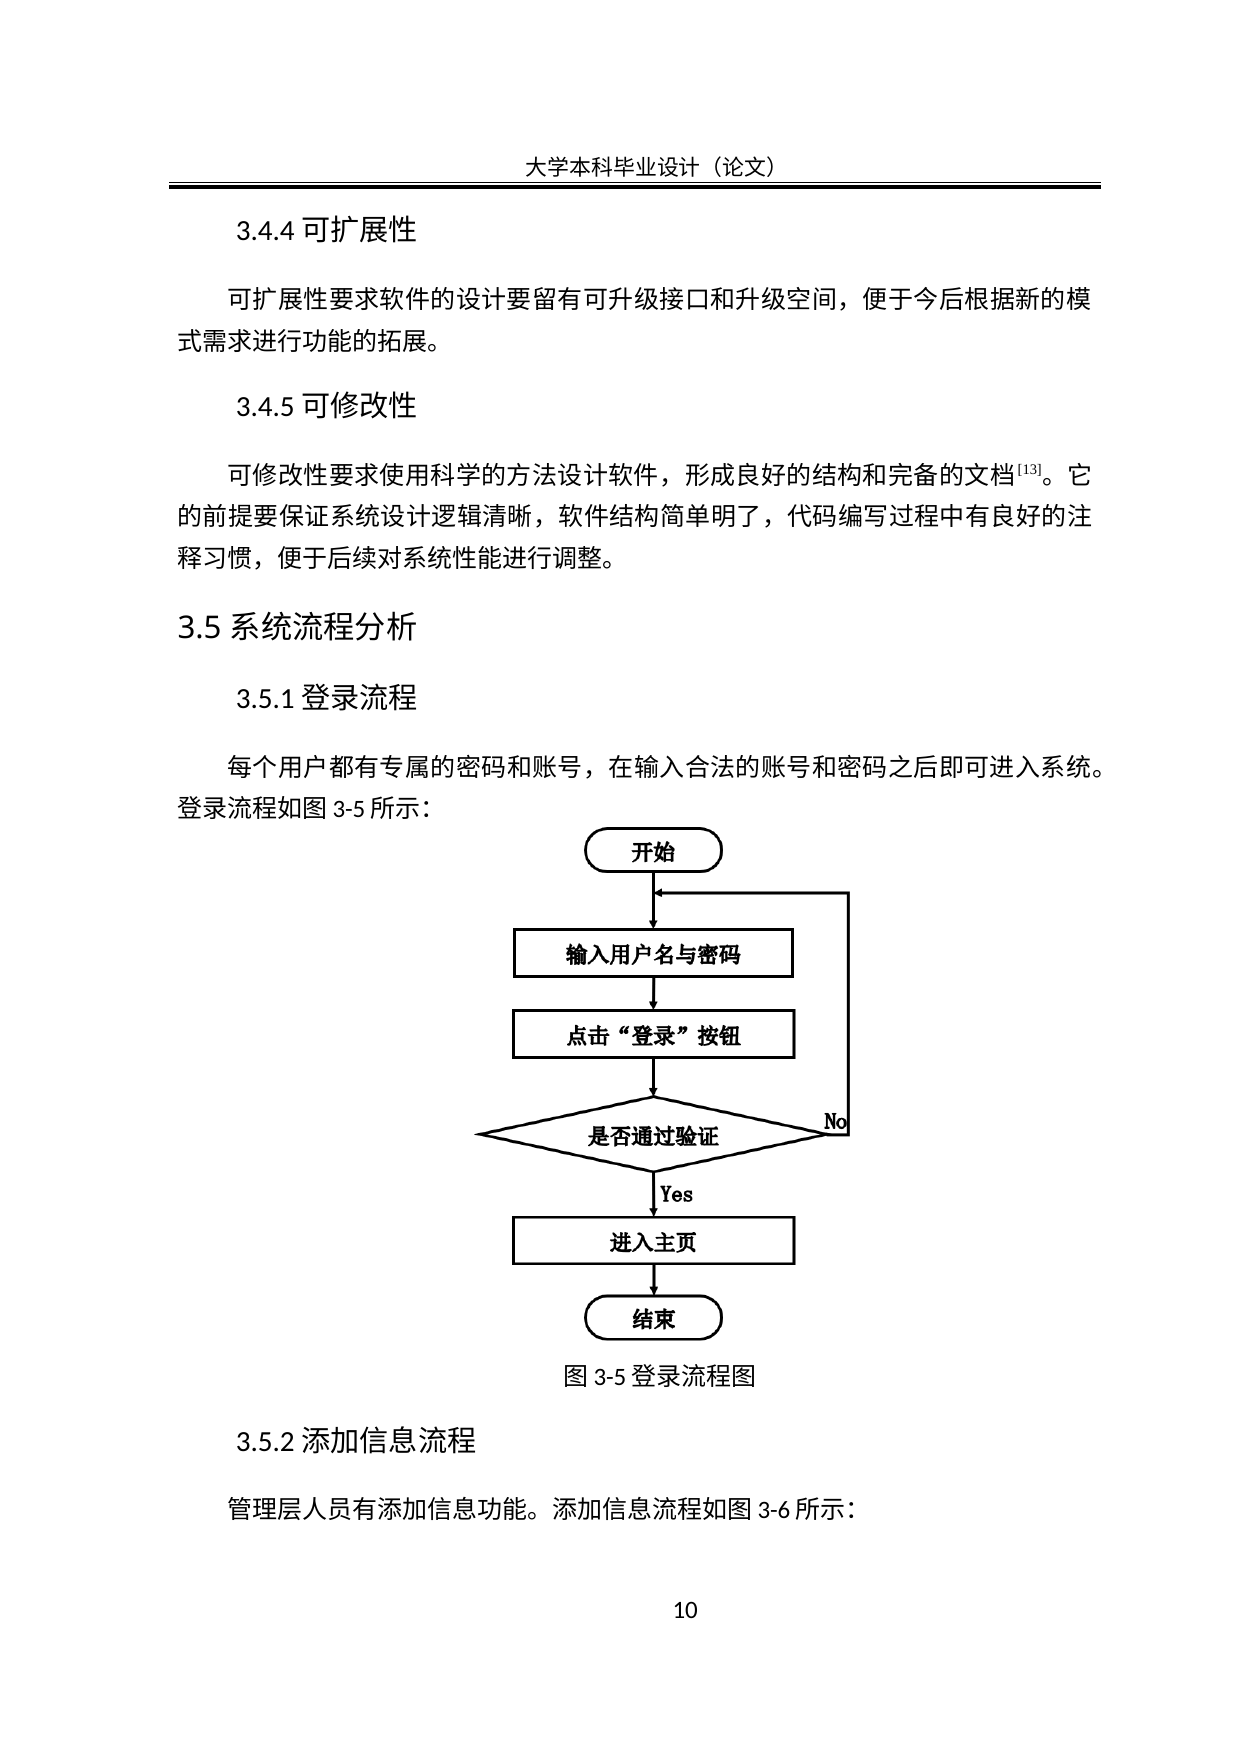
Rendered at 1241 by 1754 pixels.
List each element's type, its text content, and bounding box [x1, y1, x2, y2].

text 图3-5登录流程图 [177, 1351, 1092, 1392]
picture [464, 825, 856, 1351]
subtitle 3.5.1 登录流程 [177, 674, 1092, 717]
subtitle 3.4.4 可扩展性 [177, 207, 1092, 249]
text 可修改性要求使用科学的方法设计软件，形成良好的结构和完备的文档[13]。它的前提要保证系统设计逻辑清晰，软件结构简单明了，代码编写过程中有良好的注释习惯，便于后续对系统性能进行调整。 [177, 450, 1092, 575]
subtitle 3.4.5 可修改性 [177, 382, 1092, 425]
subtitle 3.5.2 添加信息流程 [177, 1417, 1092, 1459]
text 每个用户都有专属的密码和账号，在输入合法的账号和密码之后即可进入系统。登录流程如图3-5所示： [177, 742, 1092, 825]
subtitle 3.5 系统流程分析 [177, 602, 1092, 647]
text 可扩展性要求软件的设计要留有可升级接口和升级空间，便于今后根据新的模式需求进行功能的拓展。 [177, 274, 1092, 357]
text 管理层人员有添加信息功能。添加信息流程如图3-6所示： [177, 1484, 1092, 1526]
